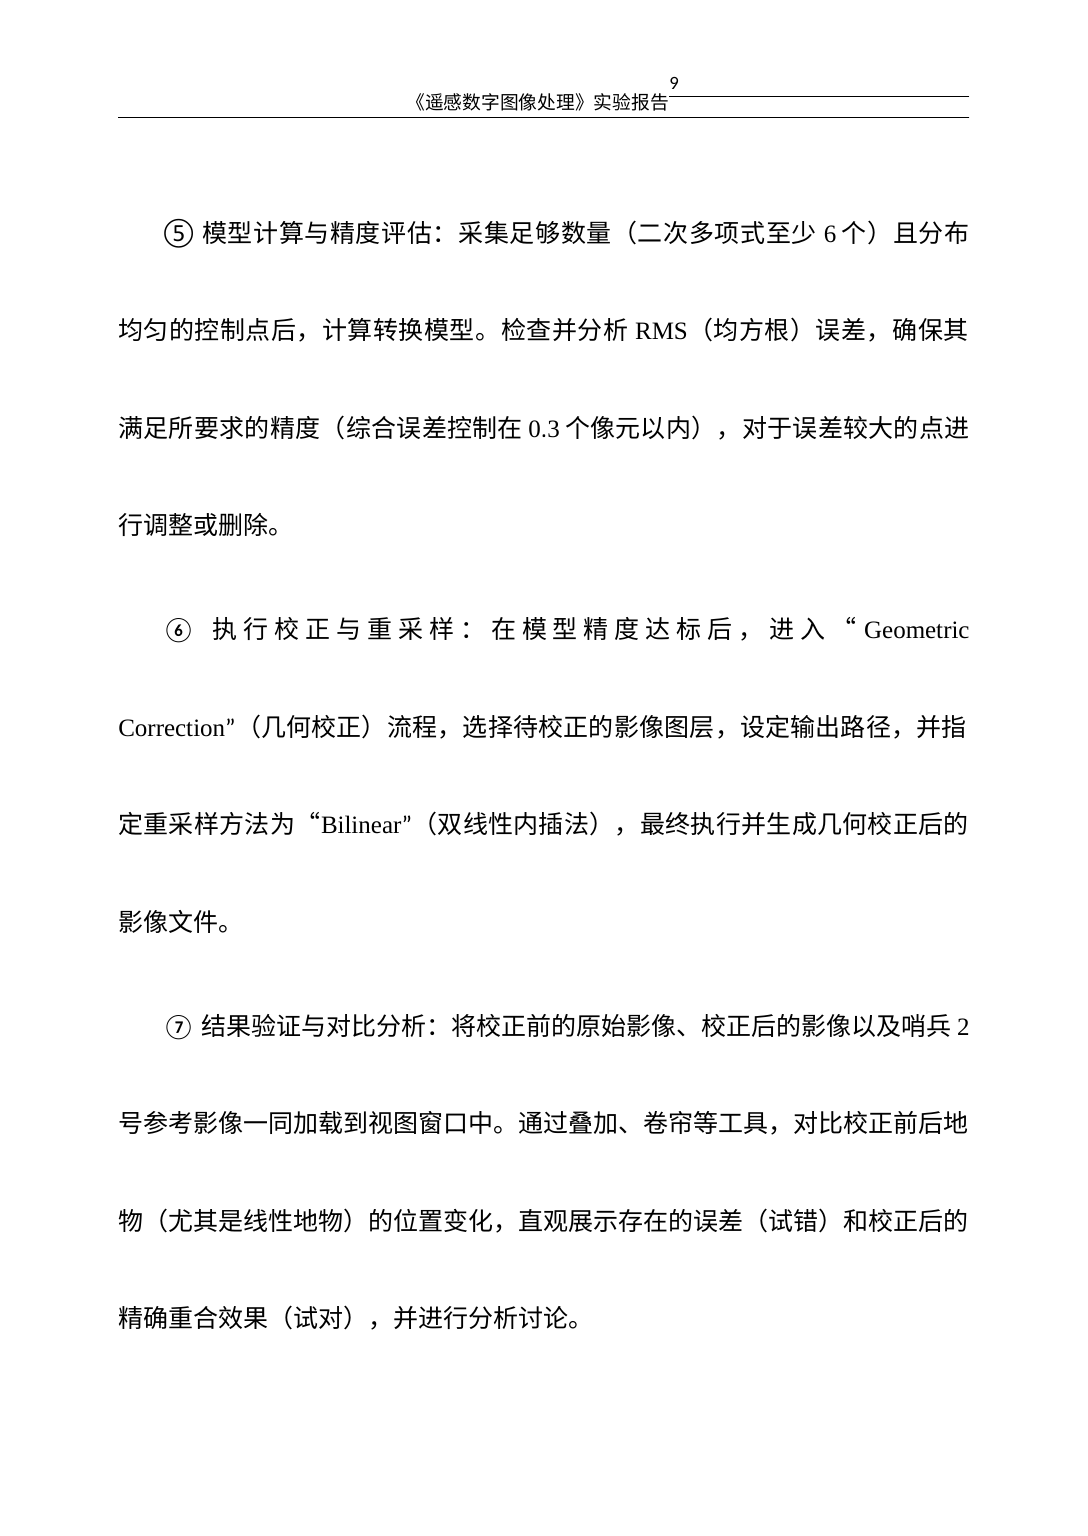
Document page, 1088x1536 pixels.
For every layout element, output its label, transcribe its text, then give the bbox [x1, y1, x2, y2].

list ⑥ 执行校正与重采样：在模型精度达标后，进入“Geometric Correction”（几何校正）流程，选择待校正的影像图层，设定输出路径，并指定重采样方法为“Bilinear”（双线性内插法），最终执行并生成几何校正后的影像文件。 [118, 595, 969, 953]
list ⑦ 结果验证与对比分析：将校正前的原始影像、校正后的影像以及哨兵2号参考影像一同加载到视图窗口中。通过叠加、卷帘等工具，对比校正前后地物（尤其是线性地物）的位置变化，直观展示存在的误差（试错）和校正后的精确重合效果（试对），并进行分析讨论。 [118, 992, 969, 1349]
list ⑤ 模型计算与精度评估：采集足够数量（二次多项式至少6个）且分布均匀的控制点后，计算转换模型。检查并分析RMS（均方根）误差，确保其满足所要求的精度（综合误差控制在0.3个像元以内），对于误差较大的点进行调整或删除。 [118, 199, 969, 556]
